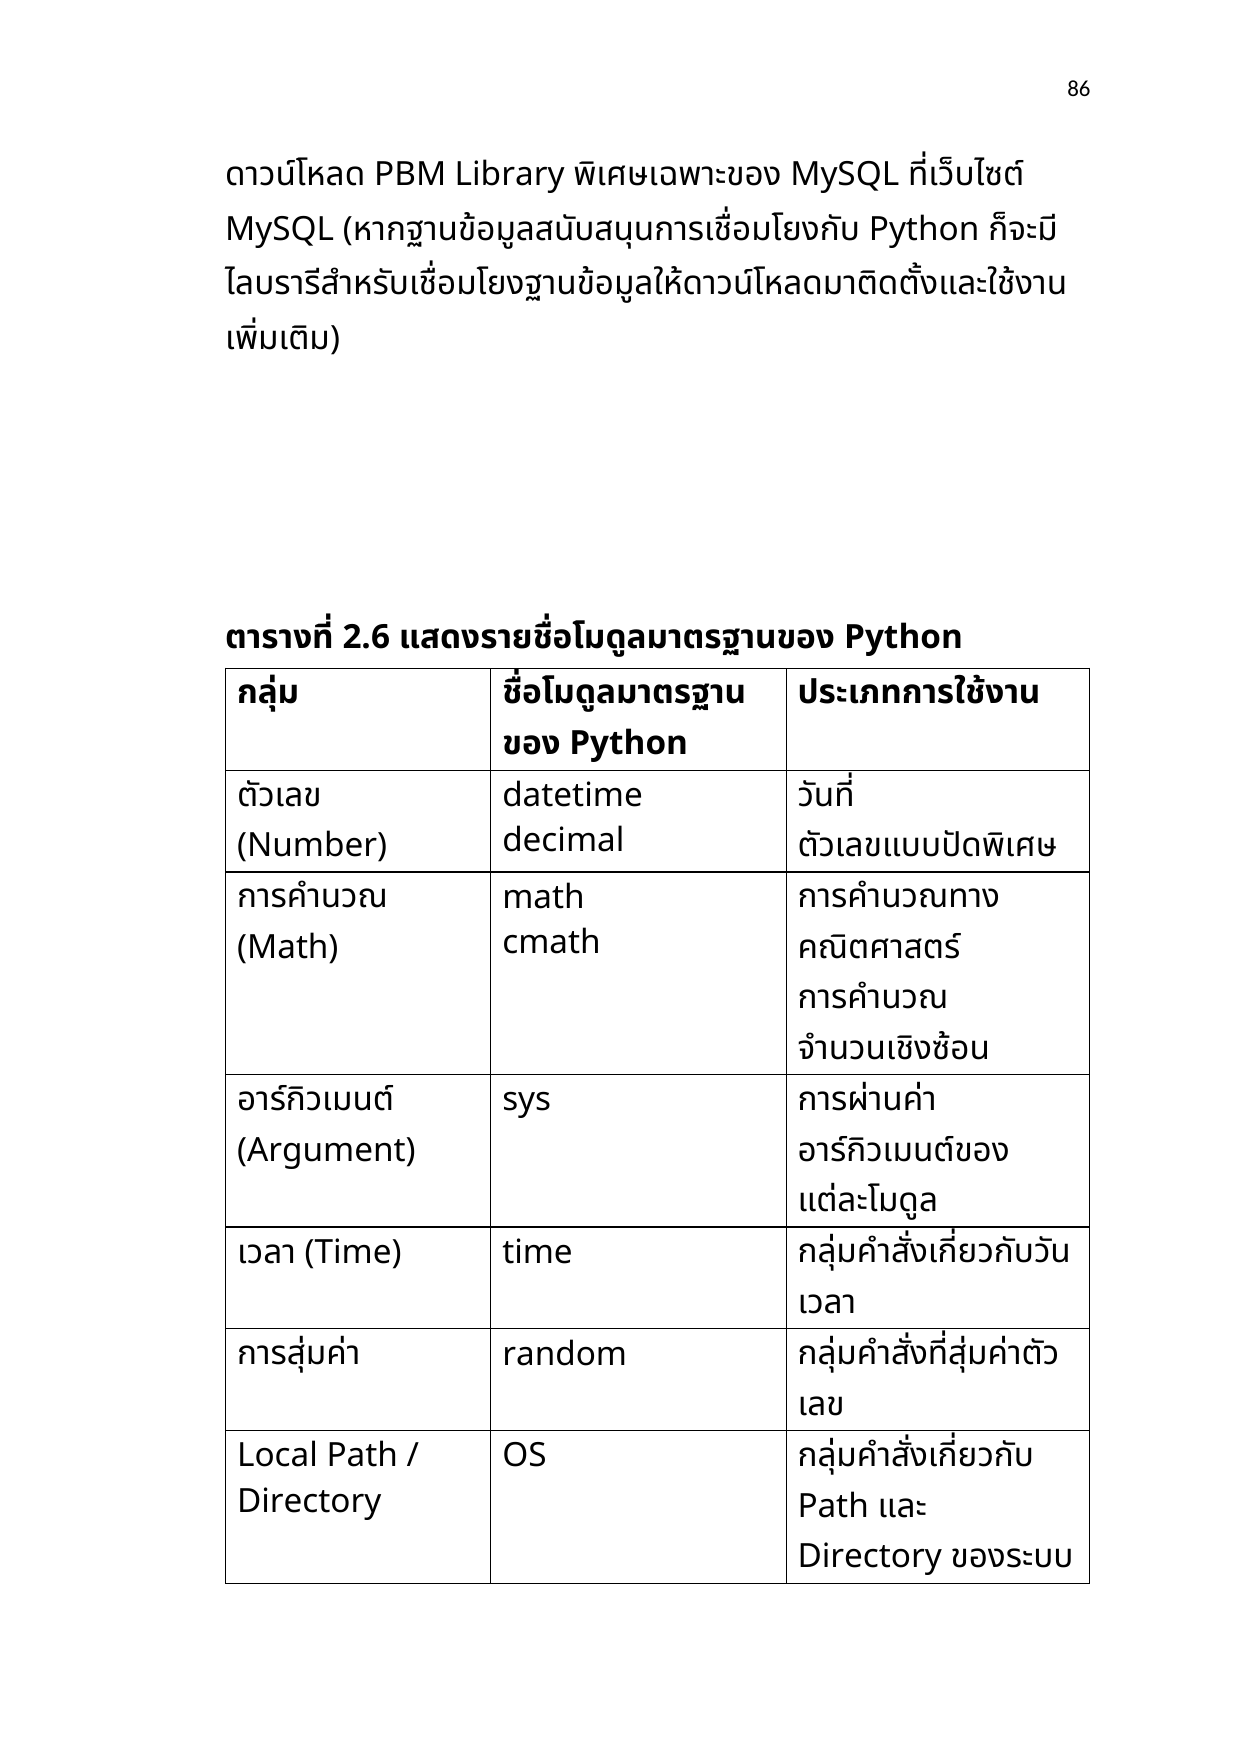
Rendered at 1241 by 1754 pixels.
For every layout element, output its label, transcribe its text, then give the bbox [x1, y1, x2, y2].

table_cell time [491, 1228, 786, 1328]
table_cell sys [491, 1075, 786, 1226]
table_cell วันที่ ตัวเลขแบบปัดพิเศษ [787, 771, 1089, 871]
table_cell การสุ่มค่า [226, 1329, 490, 1430]
table_cell การคำนวณ (Math) [226, 873, 490, 1074]
table_cell การผ่านค่าอาร์กิวเมนต์ของแต่ละโมดูล [787, 1075, 1089, 1226]
table_cell math cmath [491, 873, 786, 1074]
table_cell กลุ่มคำสั่งเกี่ยวกับวันเวลา [787, 1228, 1089, 1328]
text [225, 150, 1090, 364]
table_cell ตัวเลข (Number) [226, 771, 490, 871]
table_cell เวลา (Time) [226, 1228, 490, 1328]
text ตารางที่ 2.6 แสดงรายชื่อโมดูลมาตรฐานของ Python [225, 613, 1090, 663]
table_header ชื่อโมดูลมาตรฐานของ Python [491, 669, 786, 769]
table_cell การคำนวณทางคณิตศาสตร์ การคำนวณจำนวนเชิงซ้อน [787, 873, 1089, 1074]
table_cell random [491, 1329, 786, 1430]
table_cell อาร์กิวเมนต์ (Argument) [226, 1075, 490, 1226]
table_cell กลุ่มคำสั่งที่สุ่มค่าตัวเลข [787, 1329, 1089, 1430]
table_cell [787, 1431, 1089, 1583]
table_header กลุ่ม [226, 669, 490, 769]
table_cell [226, 1431, 490, 1583]
table_cell OS [491, 1431, 786, 1583]
table_header ประเภทการใช้งาน [787, 669, 1089, 769]
table_cell datetime decimal [491, 771, 786, 871]
